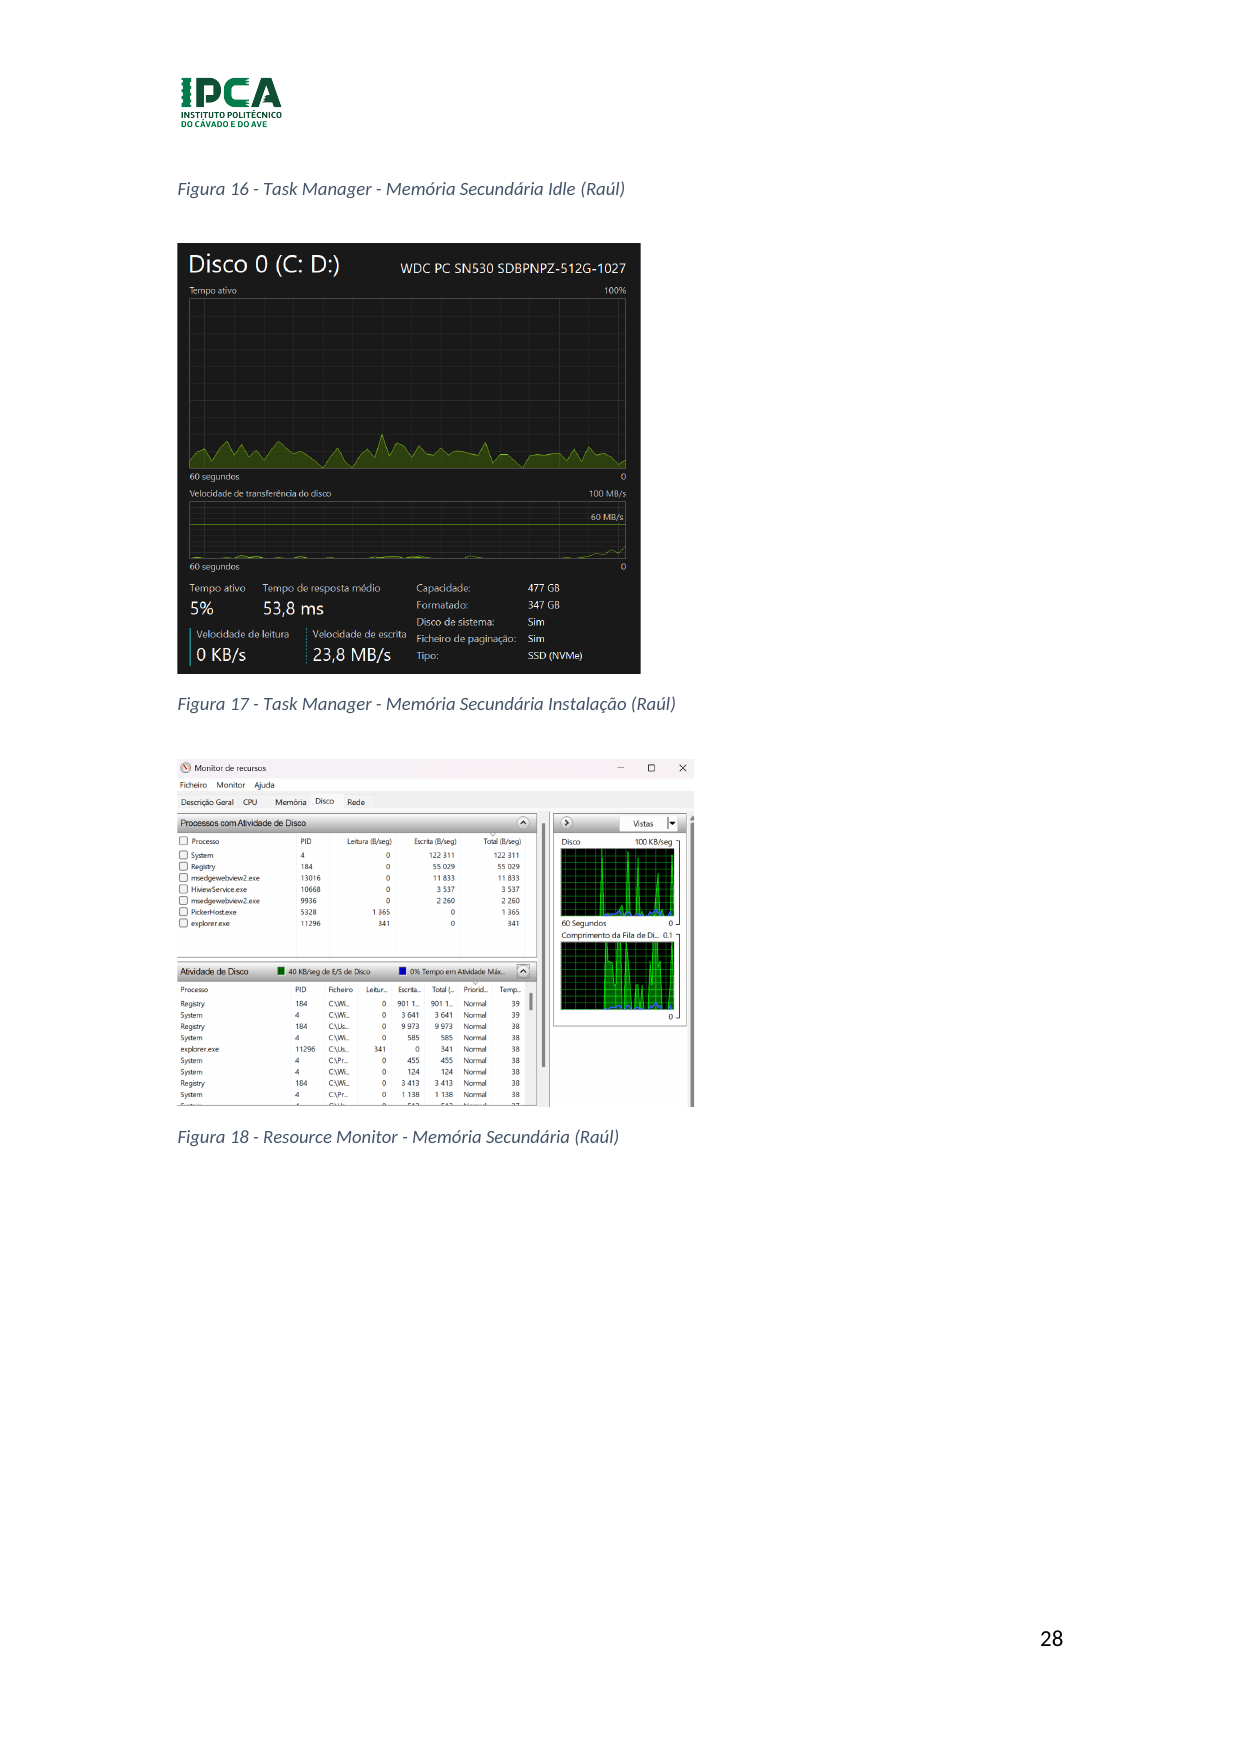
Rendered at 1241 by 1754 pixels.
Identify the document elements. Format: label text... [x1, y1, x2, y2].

text Figura 16 - Task Manager - Memória Secundária Idle (Raúl) [177, 177, 1063, 223]
text Figura 18 - Resource Monitor - Memória Secundária (Raúl) [177, 1126, 1063, 1148]
picture [177, 243, 641, 674]
picture [177, 73, 285, 132]
text Figura 17 - Task Manager - Memória Secundária Instalação (Raúl) [177, 693, 1063, 738]
picture [177, 759, 695, 1107]
